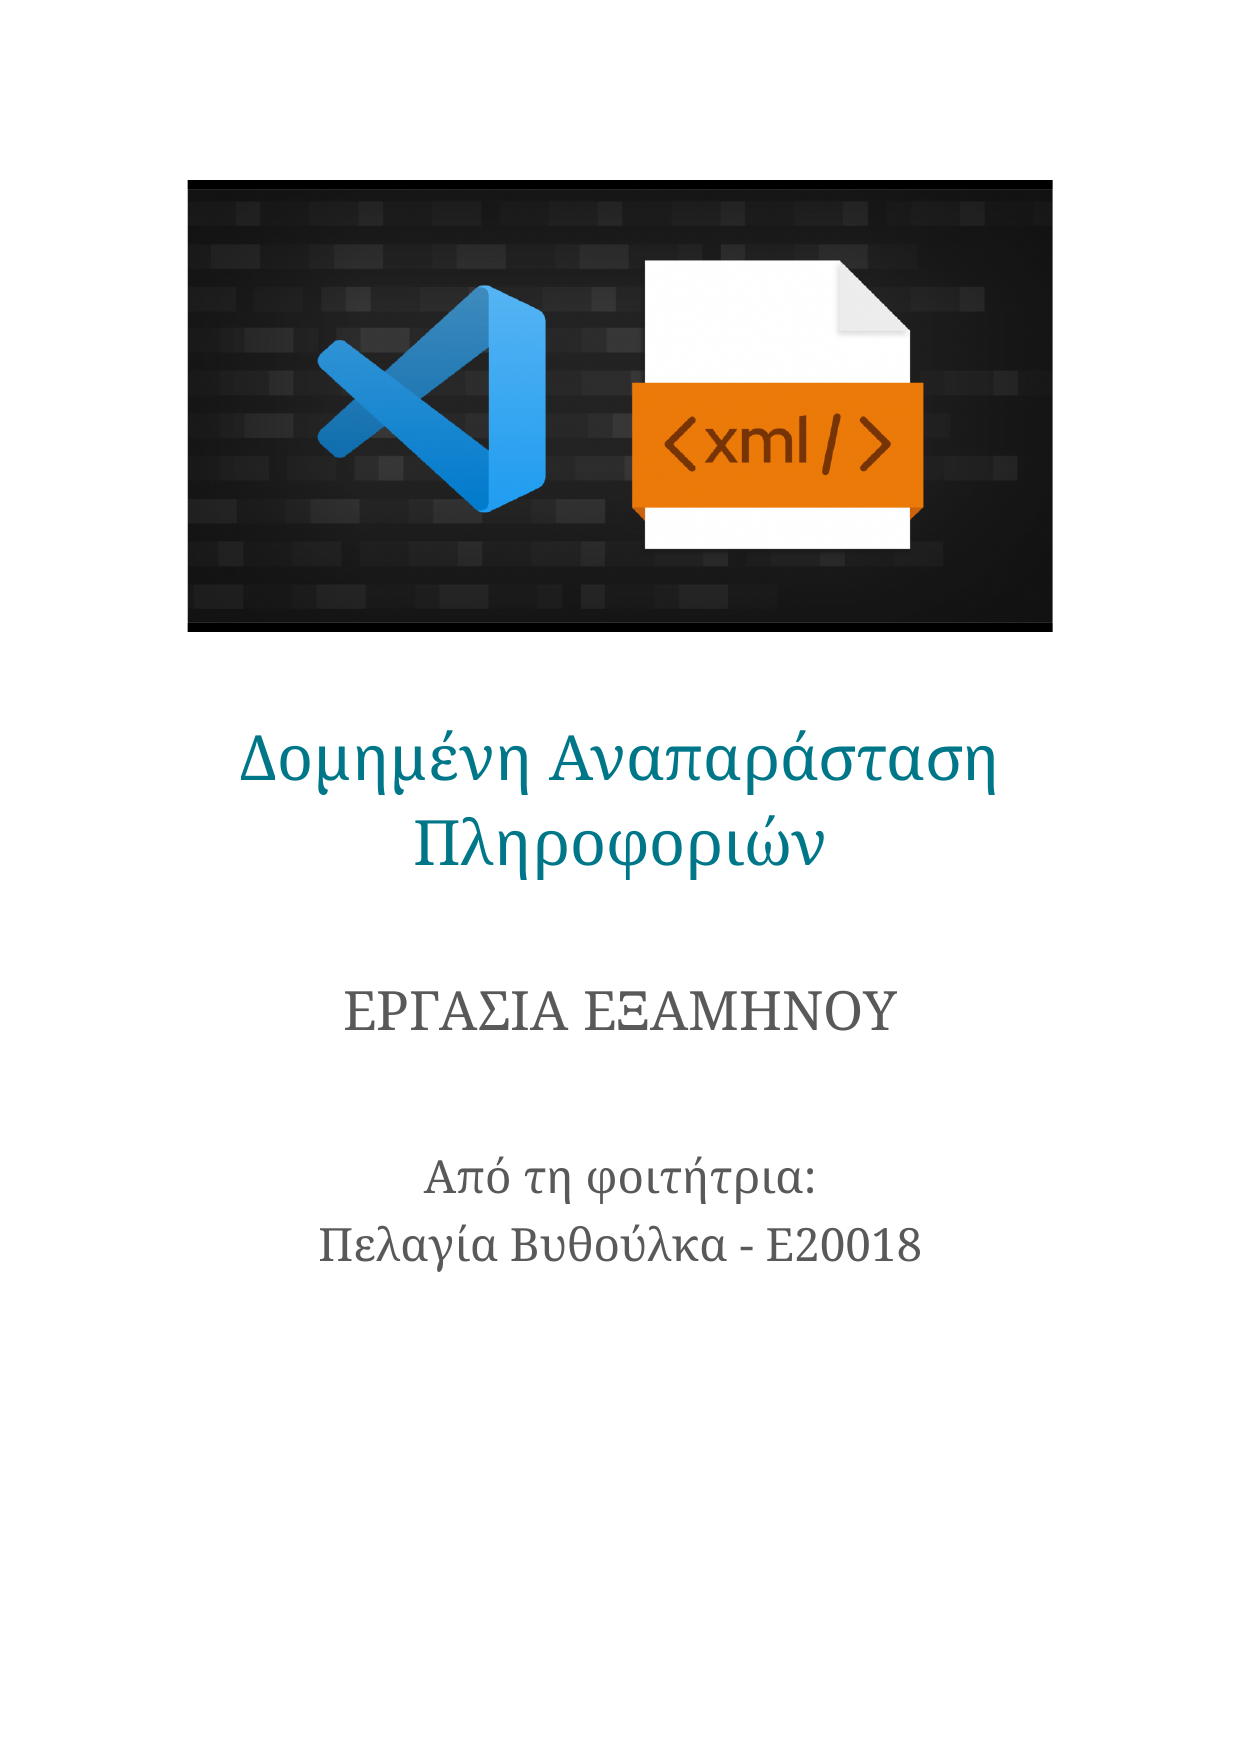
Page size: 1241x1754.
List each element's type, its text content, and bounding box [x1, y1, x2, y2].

title Δομημένη Αναπαράσταση Πληροφοριών [187, 713, 1053, 883]
text Από τη φοιτήτρια: [187, 1144, 1053, 1207]
subtitle Εργασια εξαμηνου [187, 973, 1053, 1047]
text Πελαγία Βυθούλκα - Ε20018 [187, 1213, 1053, 1275]
picture [187, 180, 1053, 632]
